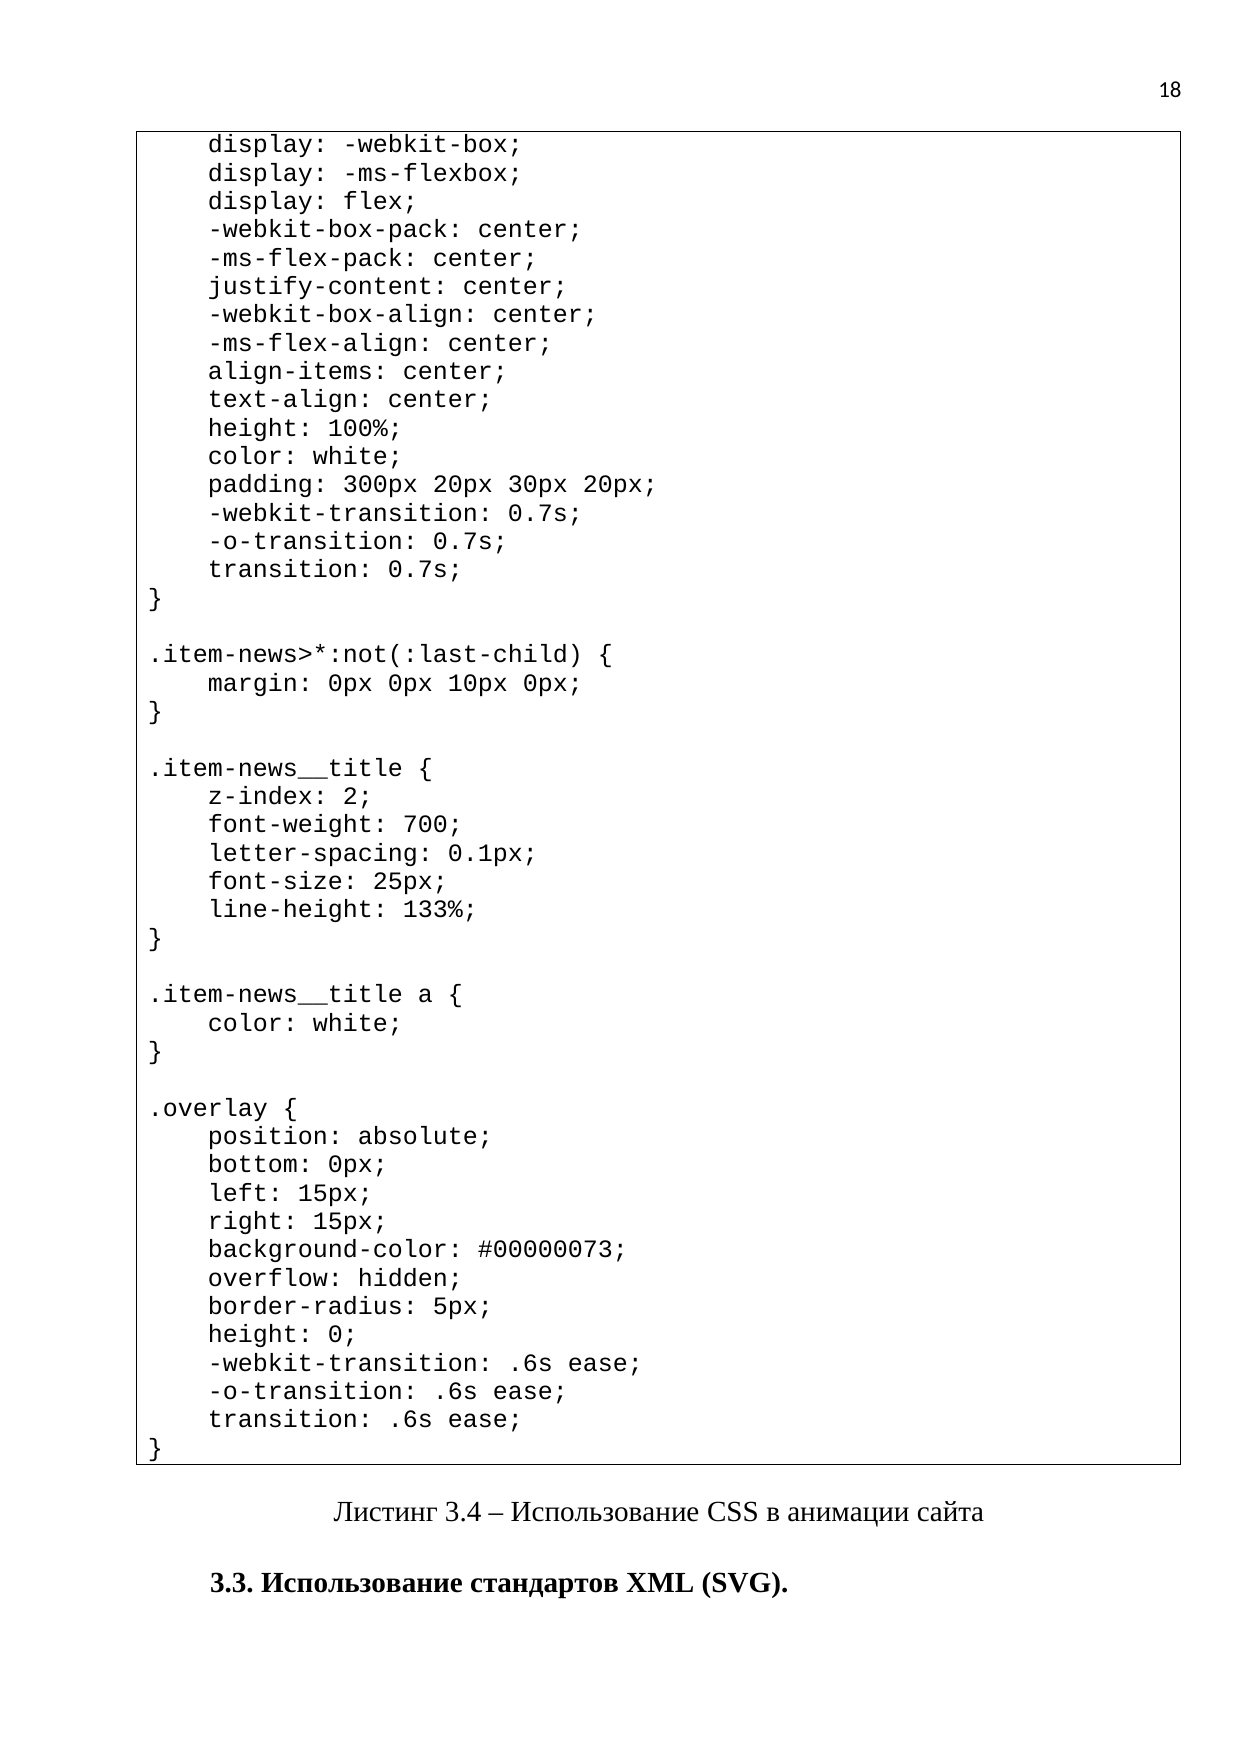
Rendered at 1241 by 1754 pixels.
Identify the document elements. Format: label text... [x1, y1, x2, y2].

text Листинг 3.4 – Использование CSS в анимации сайта [136, 1494, 1181, 1527]
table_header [137, 132, 1180, 1464]
text 3.3. Использование стандартов XML (SVG). [136, 1565, 1181, 1598]
